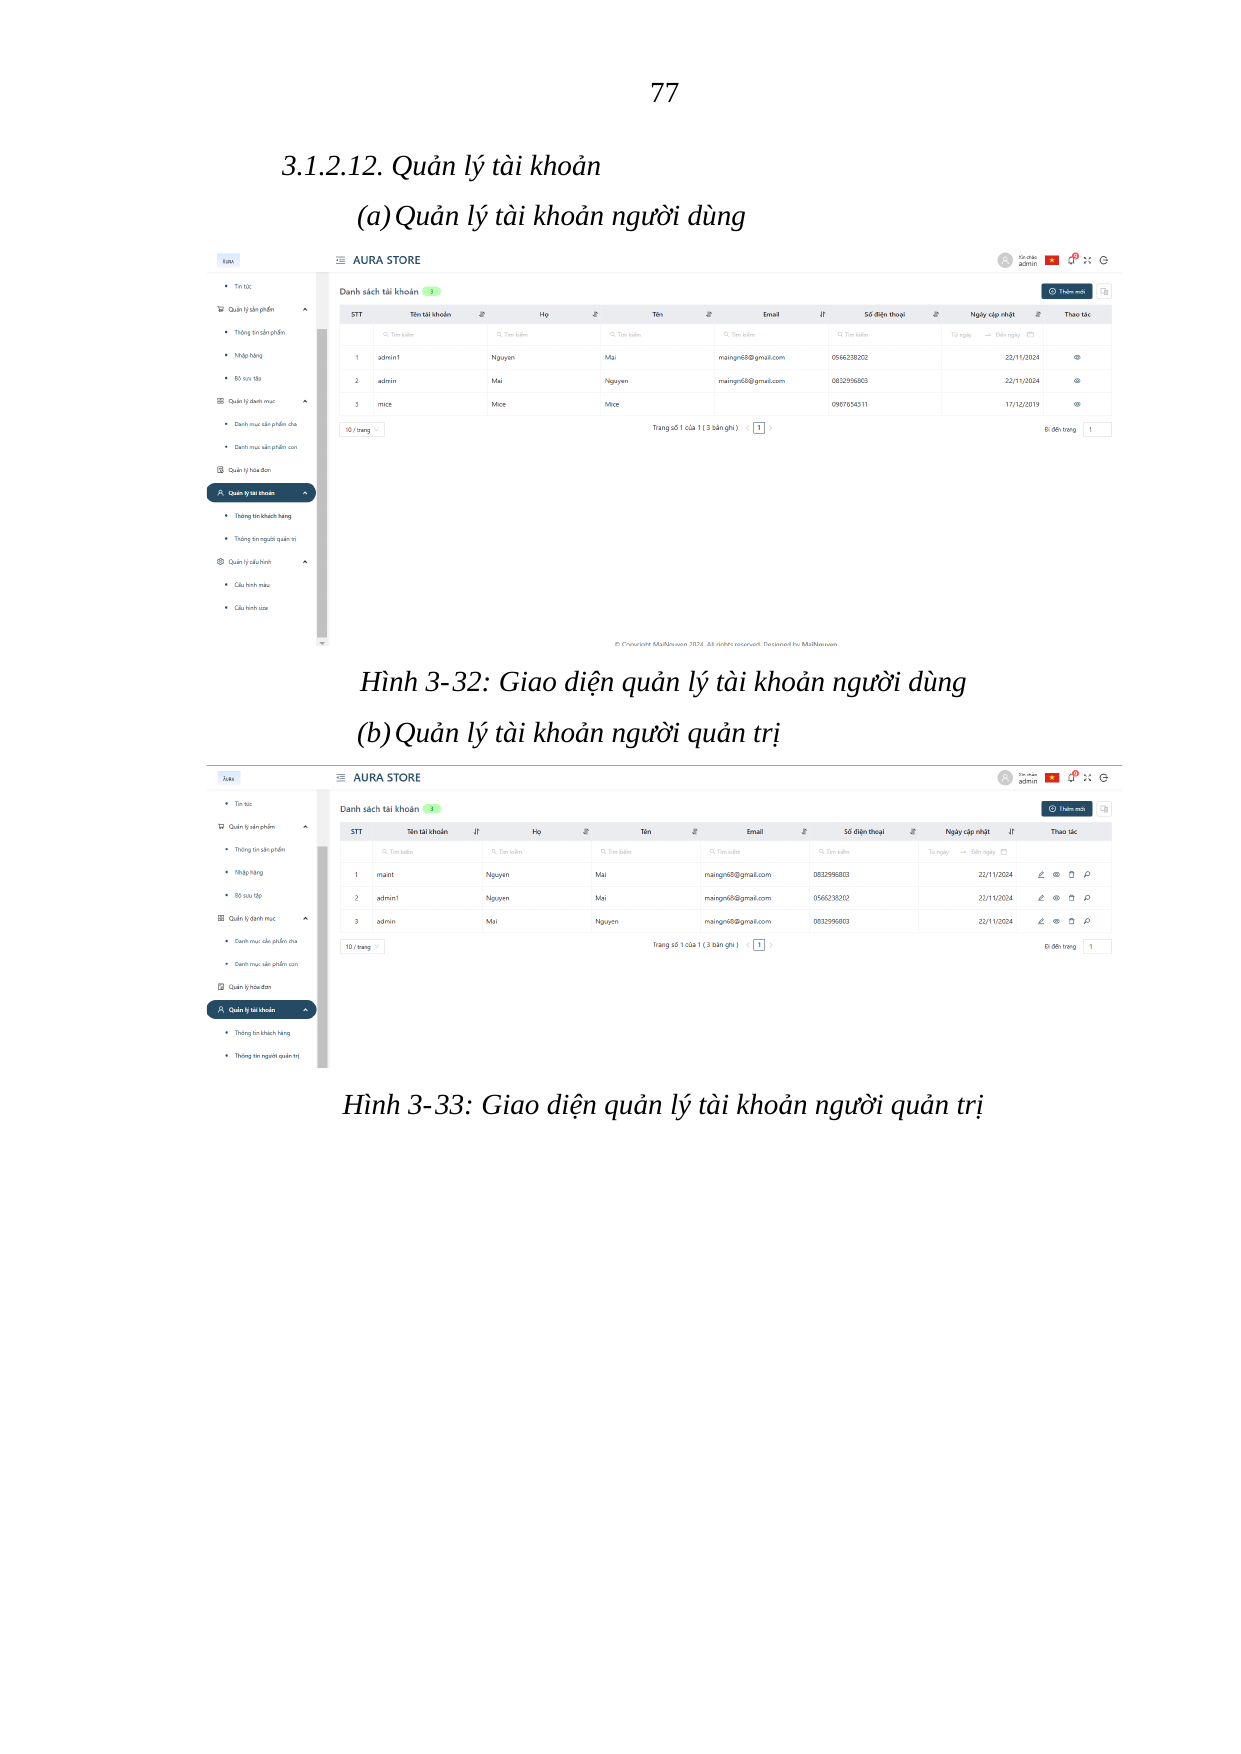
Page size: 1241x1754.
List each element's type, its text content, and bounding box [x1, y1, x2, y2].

text Quản lý tài khoản [282, 148, 1122, 181]
picture [206, 765, 1123, 1068]
list Quản lý tài khoản người quản trị [357, 715, 1122, 748]
picture [206, 248, 1123, 646]
list Quản lý tài khoản người dùng [357, 198, 1122, 232]
